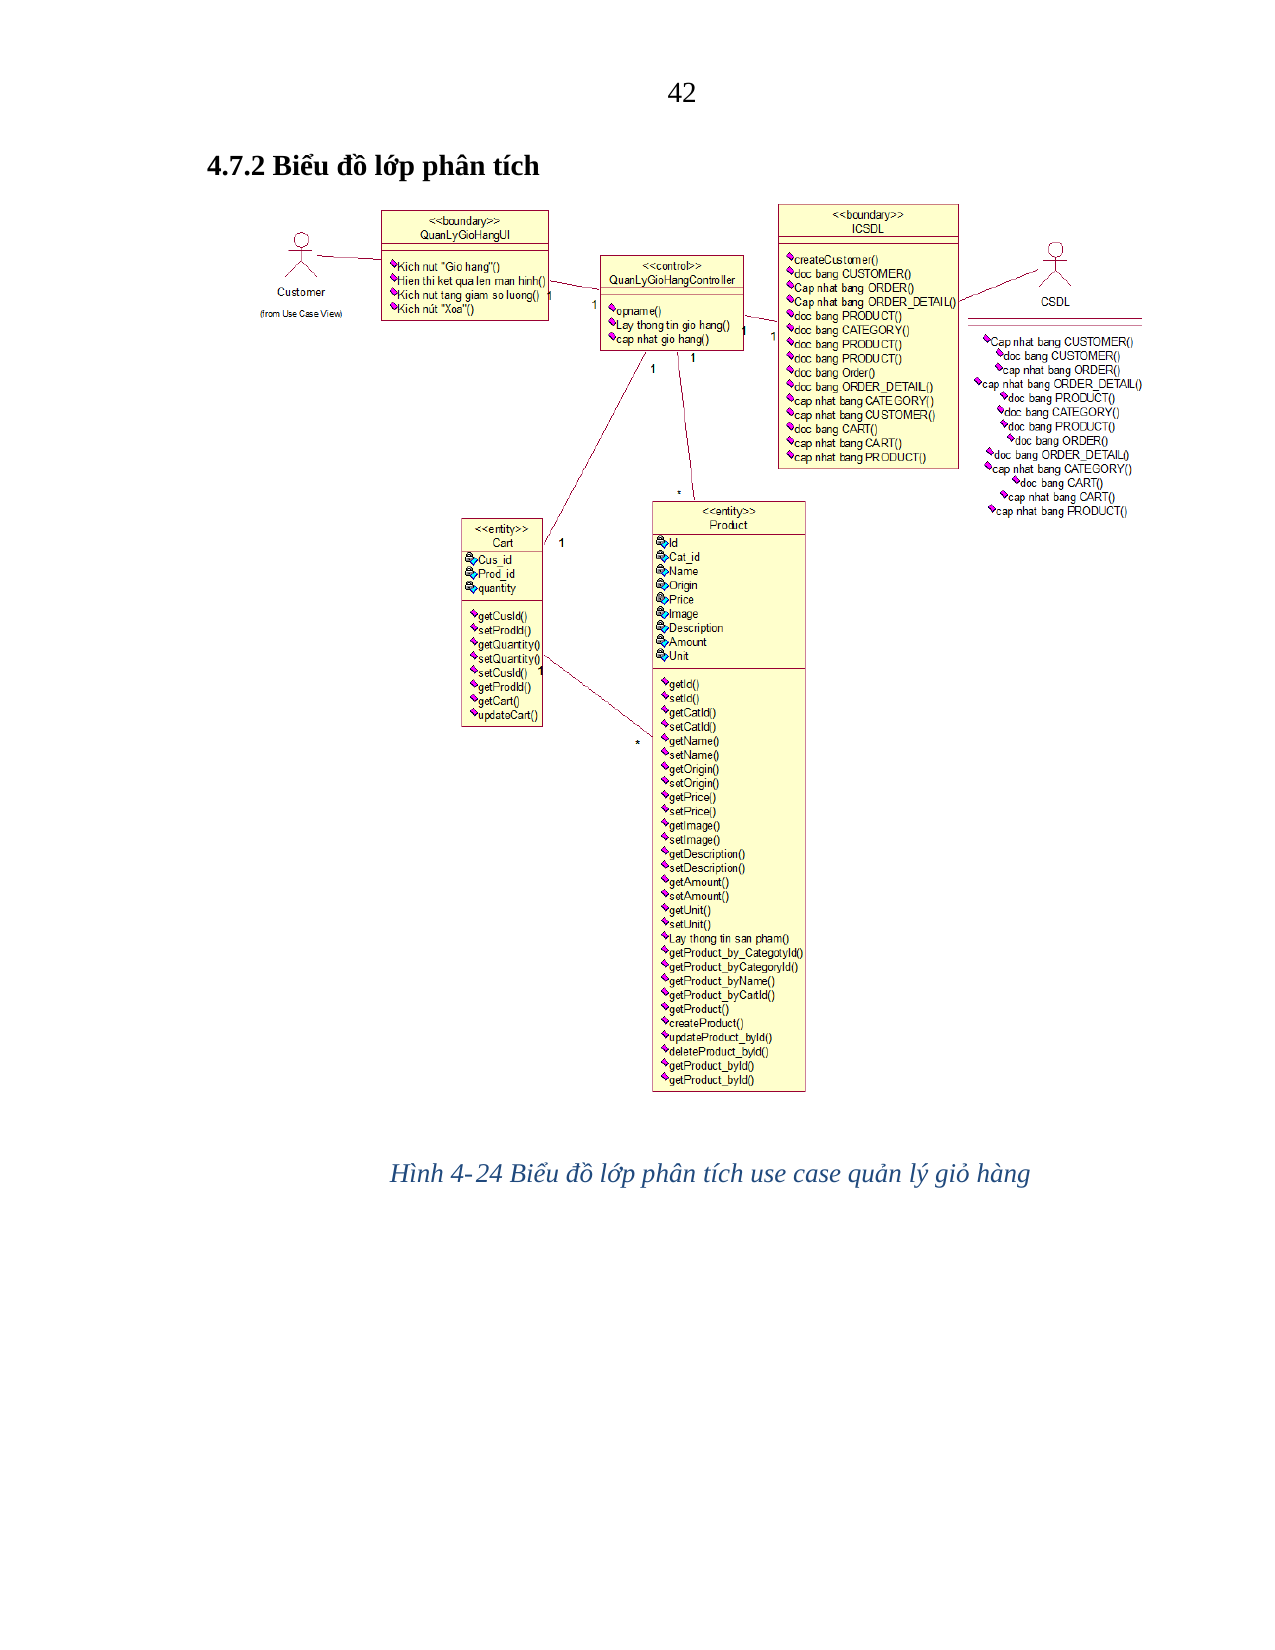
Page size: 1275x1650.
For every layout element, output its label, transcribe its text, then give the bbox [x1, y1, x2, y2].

subtitle Biểu đồ lớp phân tích [207, 148, 1157, 181]
picture [206, 198, 1157, 1116]
